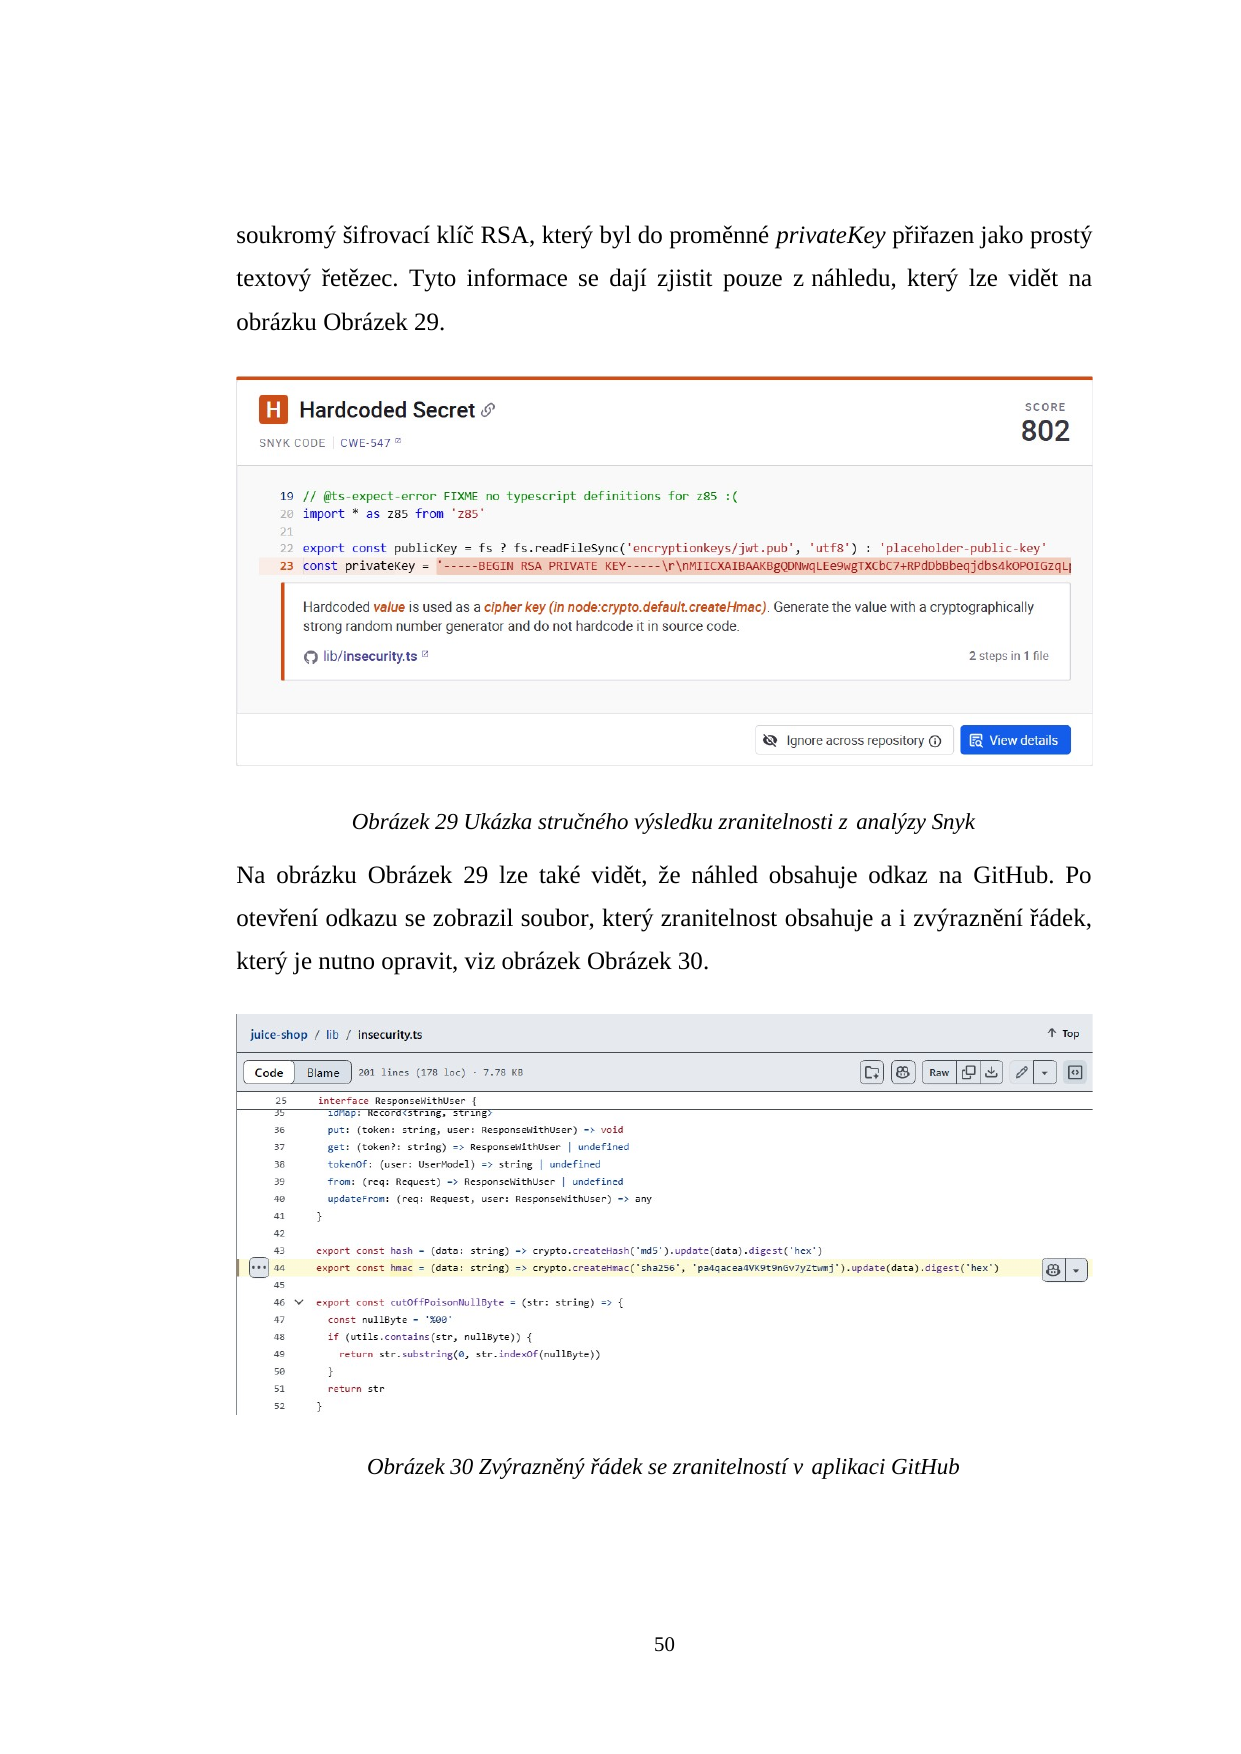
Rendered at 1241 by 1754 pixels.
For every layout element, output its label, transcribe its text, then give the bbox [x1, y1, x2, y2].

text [236, 220, 1092, 335]
text Na obrázku 29 lze také vidět, že náhled obsahuje odkaz na GitHub. Po otevření odkazu se zobrazil soubor, který zranitelnost obsahuje a i zvýraznění řádek, který je nutno opravit, viz obrázek 30. [236, 860, 1092, 975]
picture [236, 374, 1093, 771]
picture [236, 1014, 1093, 1415]
